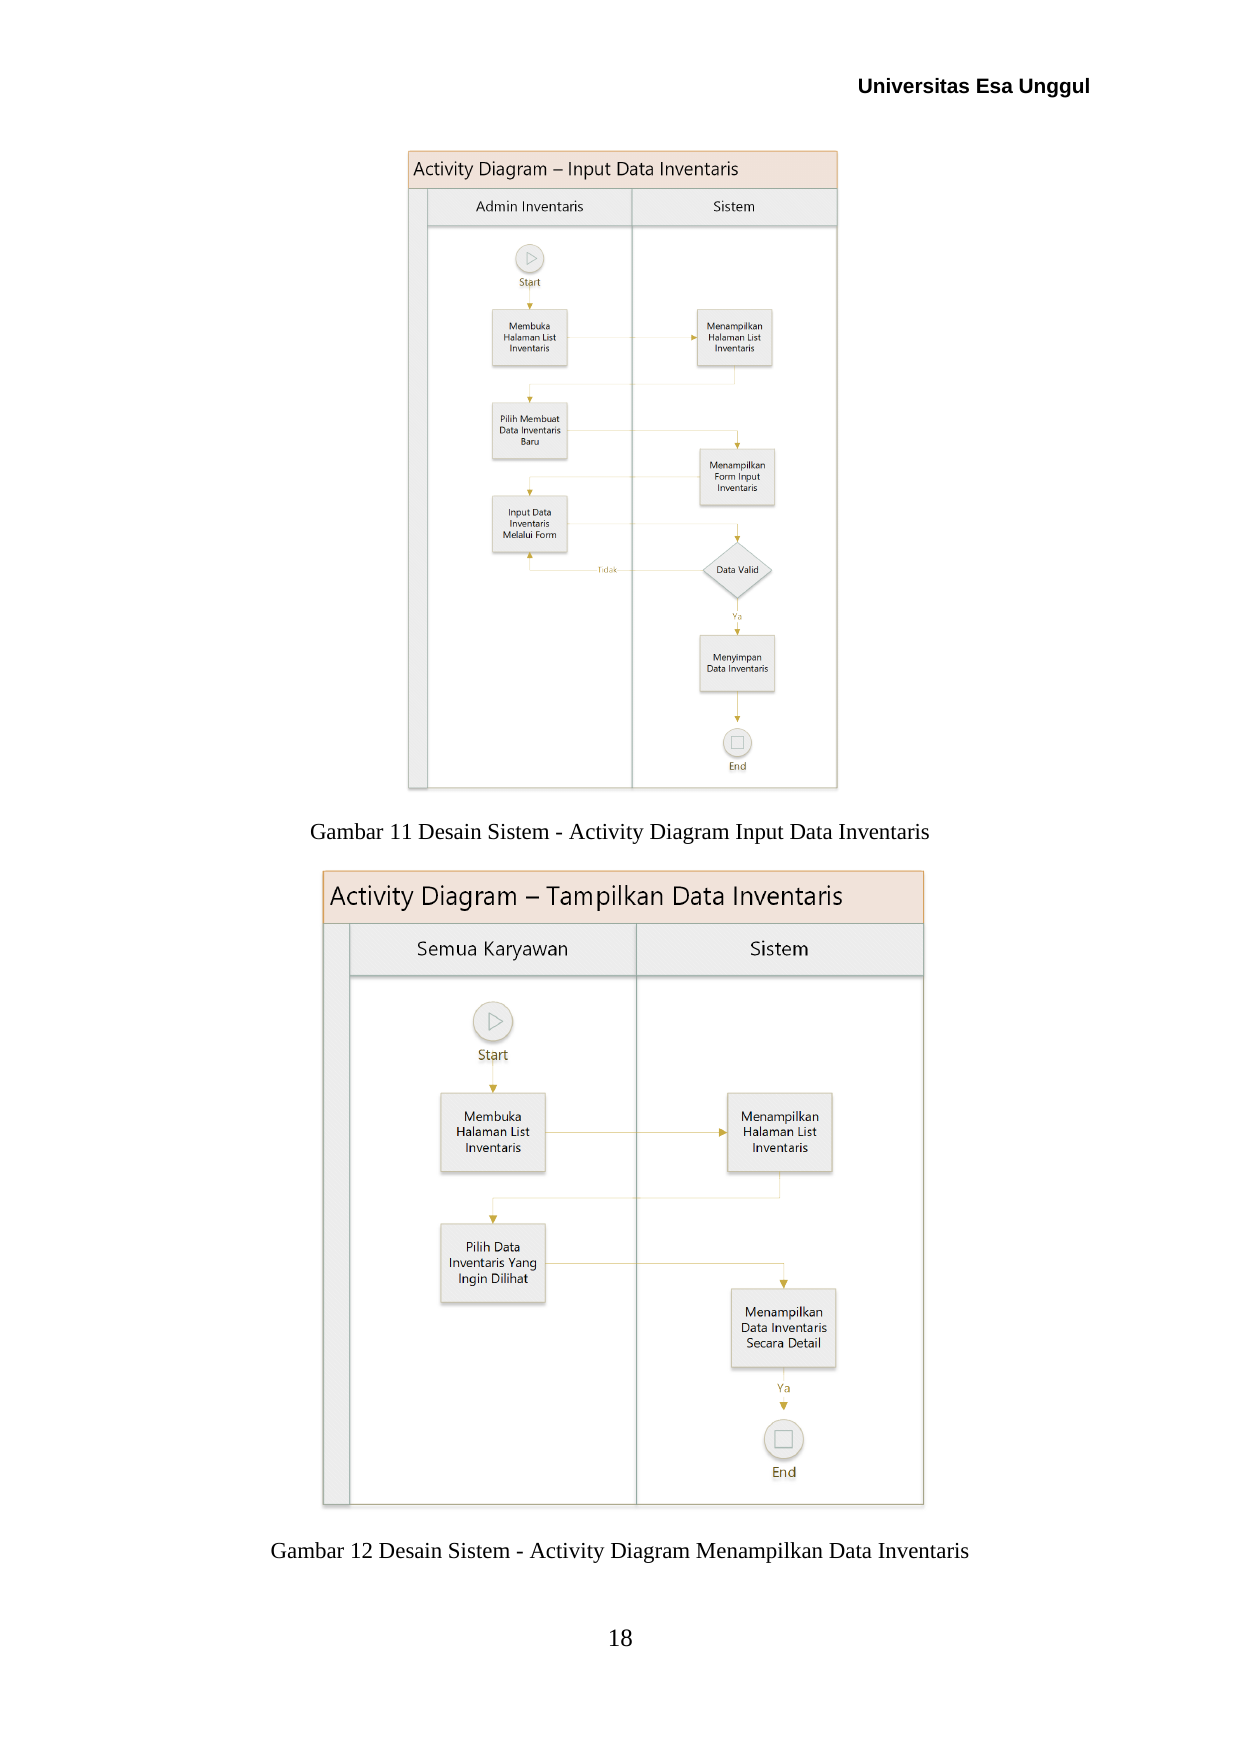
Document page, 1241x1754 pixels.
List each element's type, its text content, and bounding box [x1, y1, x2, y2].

text Gambar 12 Desain Sistem - Activity Diagram Menampilkan Data Inventaris [150, 1537, 1090, 1563]
picture [311, 868, 929, 1513]
picture [400, 150, 840, 794]
text Gambar 11 Desain Sistem - Activity Diagram Input Data Inventaris [150, 818, 1090, 844]
